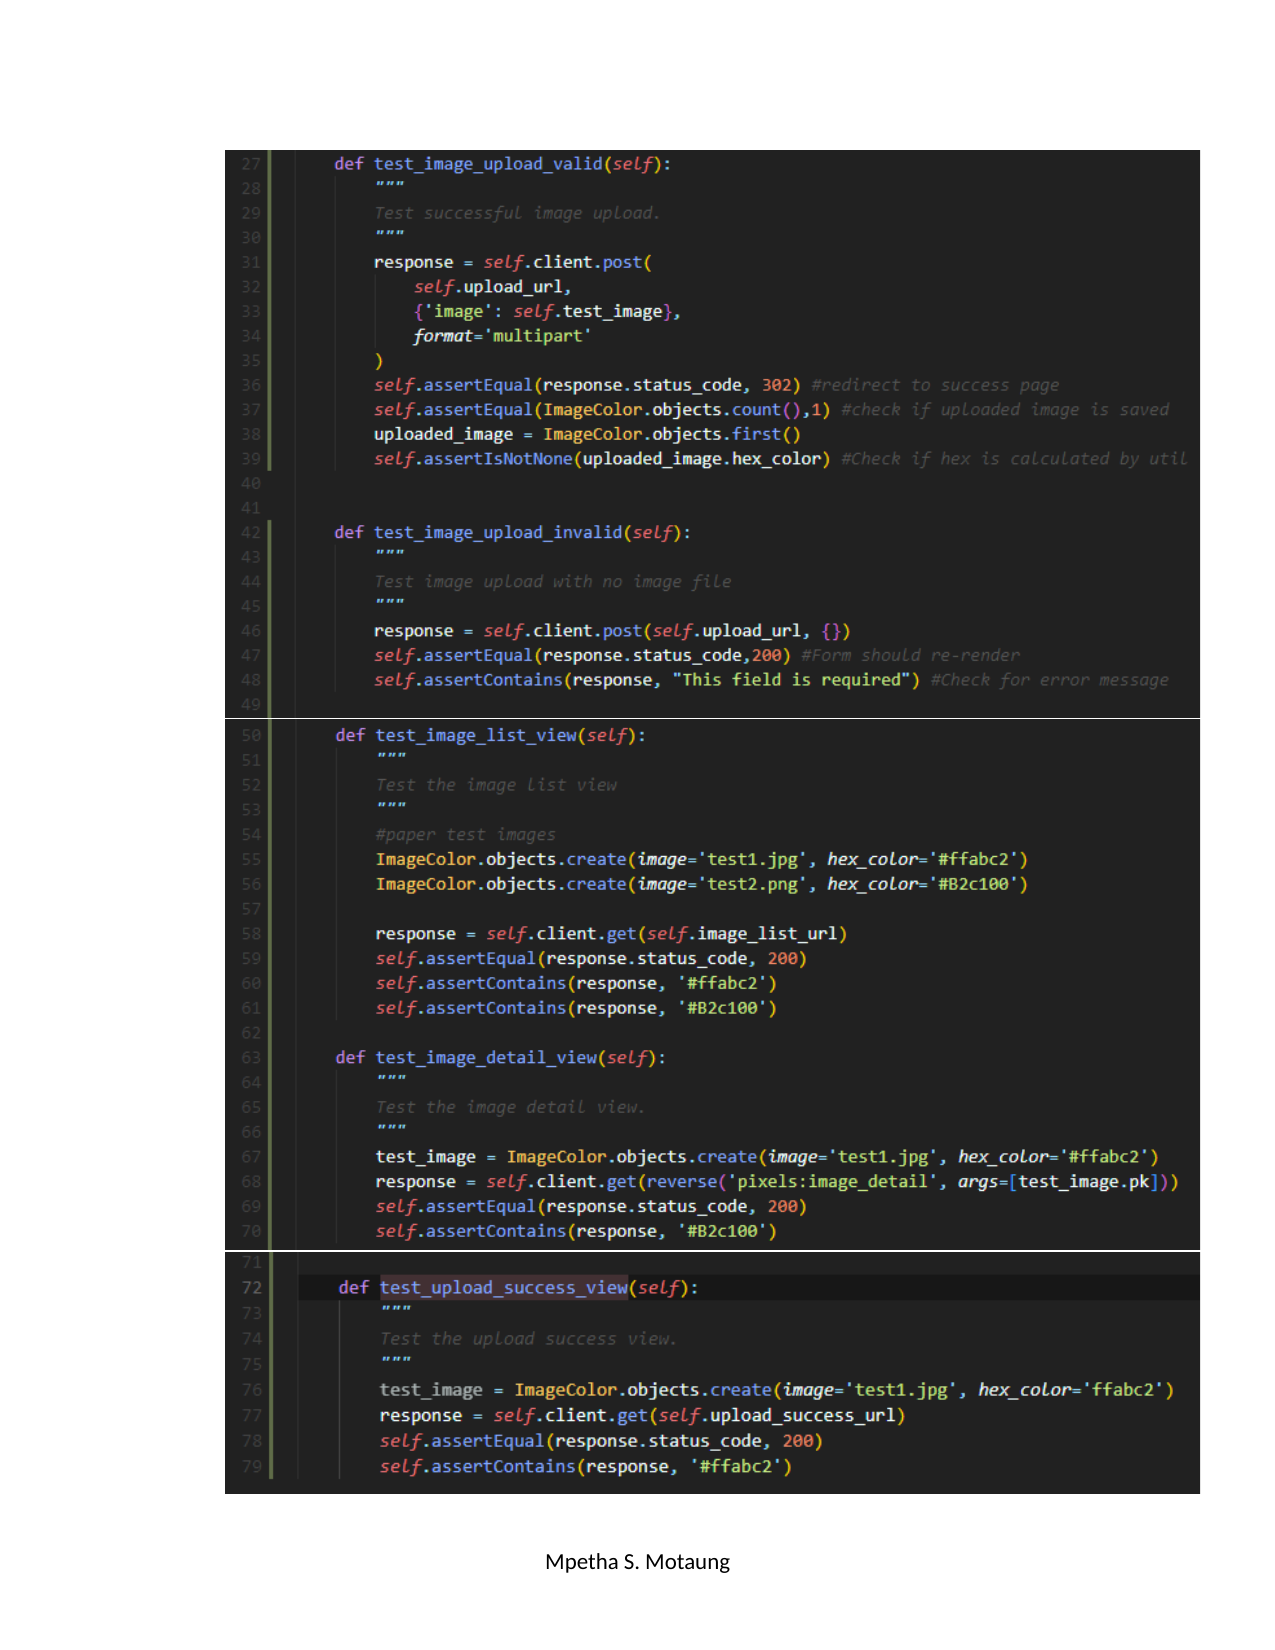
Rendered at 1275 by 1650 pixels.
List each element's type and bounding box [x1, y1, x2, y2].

picture [225, 150, 1200, 718]
picture [225, 1252, 1200, 1494]
picture [225, 719, 1200, 1250]
